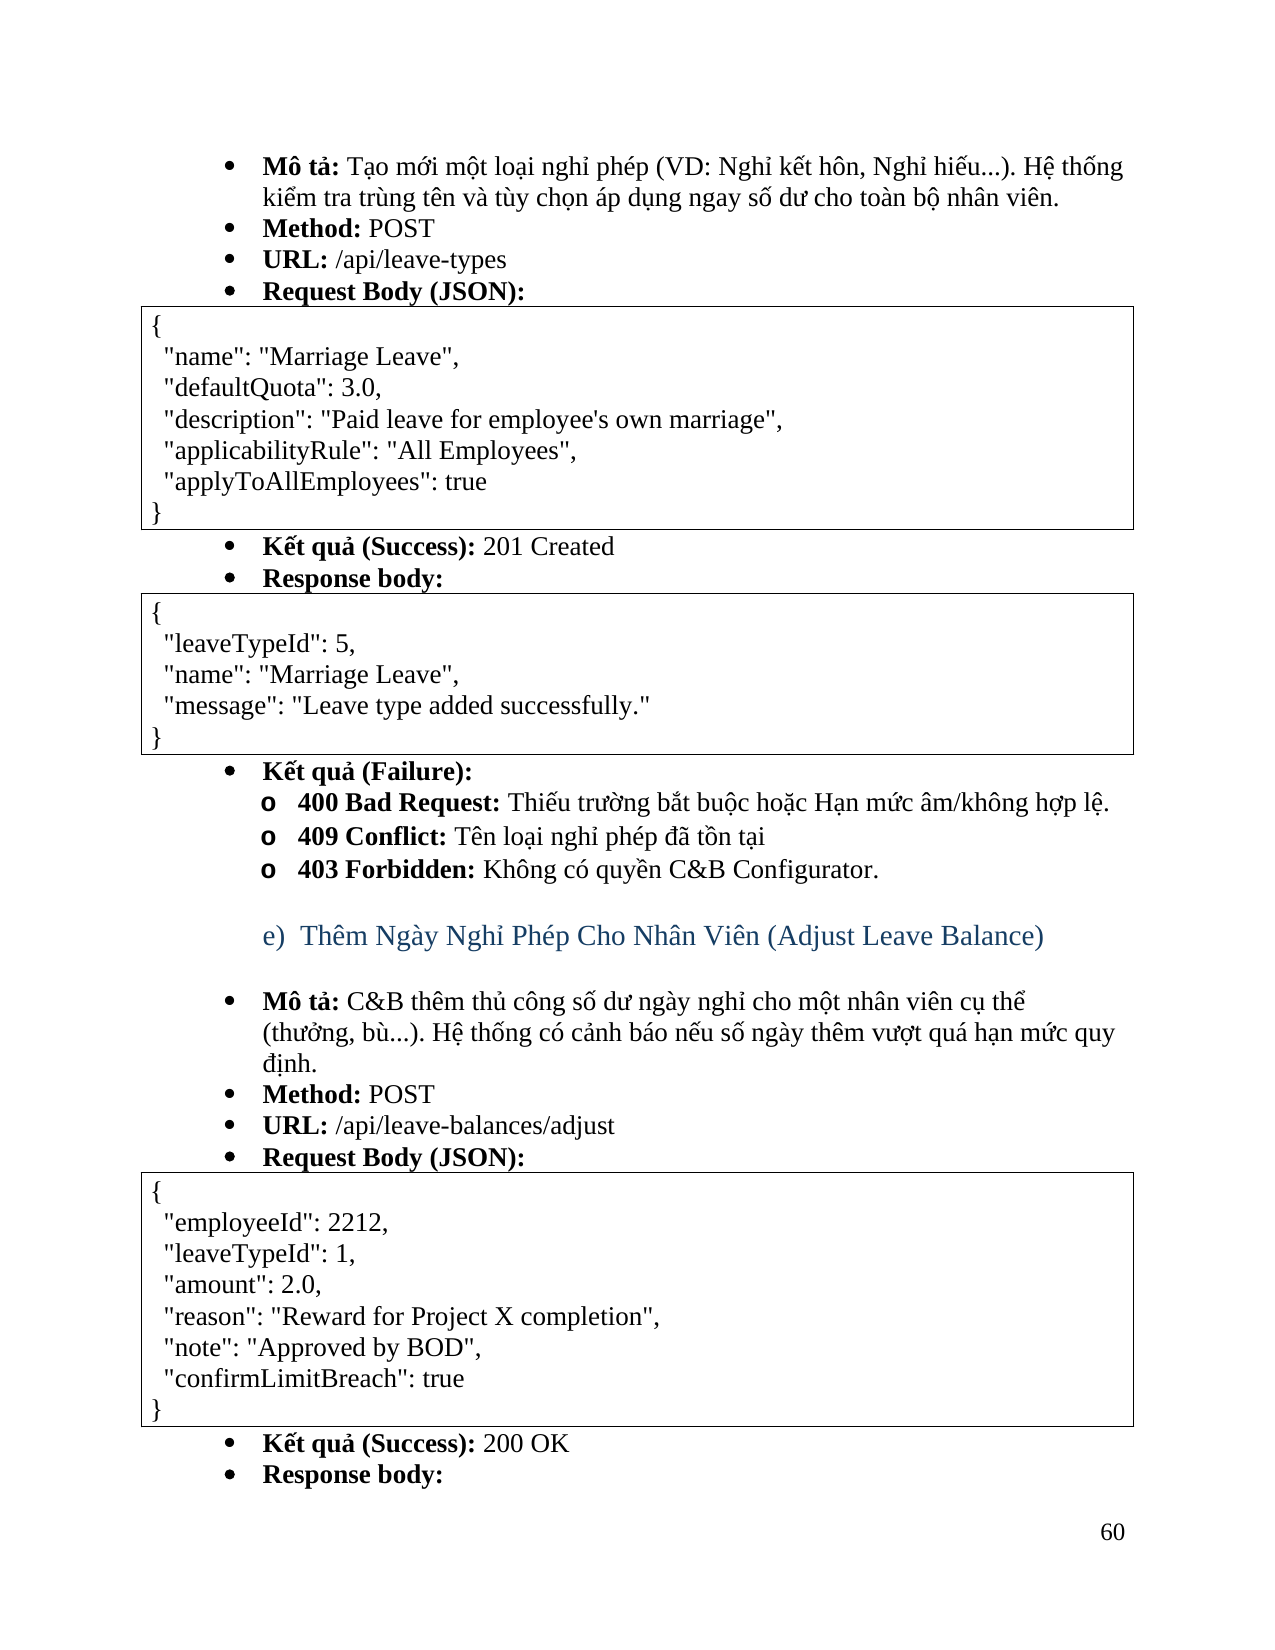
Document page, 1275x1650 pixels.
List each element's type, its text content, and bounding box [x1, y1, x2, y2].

text "defaultQuota": 3.0, [150, 372, 1125, 403]
list Mô tả: C&B thêm thủ công số dư ngày nghỉ cho một nhân viên cụ thể (thưởng, bù...). Hệ thống có cảnh báo nếu số ngày thêm vượt quá hạn mức quy định. [225, 985, 1125, 1078]
list Method: POST [225, 1078, 1125, 1109]
text "employeeId": 2212, [150, 1206, 1125, 1237]
text "description": "Paid leave for employee's own marriage", [150, 403, 1125, 434]
list URL: /api/leave-balances/adjust [225, 1109, 1125, 1141]
list 400 Bad Request: Thiếu trường bắt buộc hoặc Hạn mức âm/không hợp lệ. [260, 786, 1125, 819]
text "reason": "Reward for Project X completion", [150, 1300, 1125, 1331]
list URL: /api/leave-types [225, 244, 1125, 275]
list Response body: [225, 1459, 1125, 1490]
text } [142, 493, 1133, 529]
text { [142, 594, 1133, 627]
list Kết quả (Failure): [225, 755, 1125, 786]
list Mô tả: Tạo mới một loại nghỉ phép (VD: Nghỉ kết hôn, Nghỉ hiếu...). Hệ thống kiểm tra trùng tên và tùy chọn áp dụng ngay số dư cho toàn bộ nhân viên. [225, 150, 1125, 212]
text "note": "Approved by BOD", [150, 1331, 1125, 1362]
text } [142, 1390, 1133, 1426]
text "name": "Marriage Leave", [150, 340, 1125, 372]
list Response body: [225, 562, 1125, 593]
text "applicabilityRule": "All Employees", [150, 434, 1125, 465]
list Kết quả (Success): 201 Created [225, 530, 1125, 562]
text { [142, 1173, 1133, 1206]
list Request Body (JSON): [225, 275, 1125, 306]
text "name": "Marriage Leave", [150, 658, 1125, 689]
text "applyToAllEmployees": true [150, 465, 1125, 493]
text "leaveTypeId": 5, [150, 627, 1125, 658]
list Thêm Ngày Nghỉ Phép Cho Nhân Viên (Adjust Leave Balance) [262, 918, 1125, 951]
text } [142, 717, 1133, 754]
list 403 Forbidden: Không có quyền C&B Configurator. [260, 853, 1125, 886]
text "message": "Leave type added successfully." [150, 689, 1125, 717]
text { [142, 307, 1133, 340]
text "amount": 2.0, [150, 1268, 1125, 1300]
text "confirmLimitBreach": true [150, 1362, 1125, 1390]
list Kết quả (Success): 200 OK [225, 1427, 1125, 1459]
text "leaveTypeId": 1, [150, 1237, 1125, 1268]
list Request Body (JSON): [225, 1141, 1125, 1172]
list Method: POST [225, 212, 1125, 244]
list 409 Conflict: Tên loại nghỉ phép đã tồn tại [260, 819, 1125, 853]
